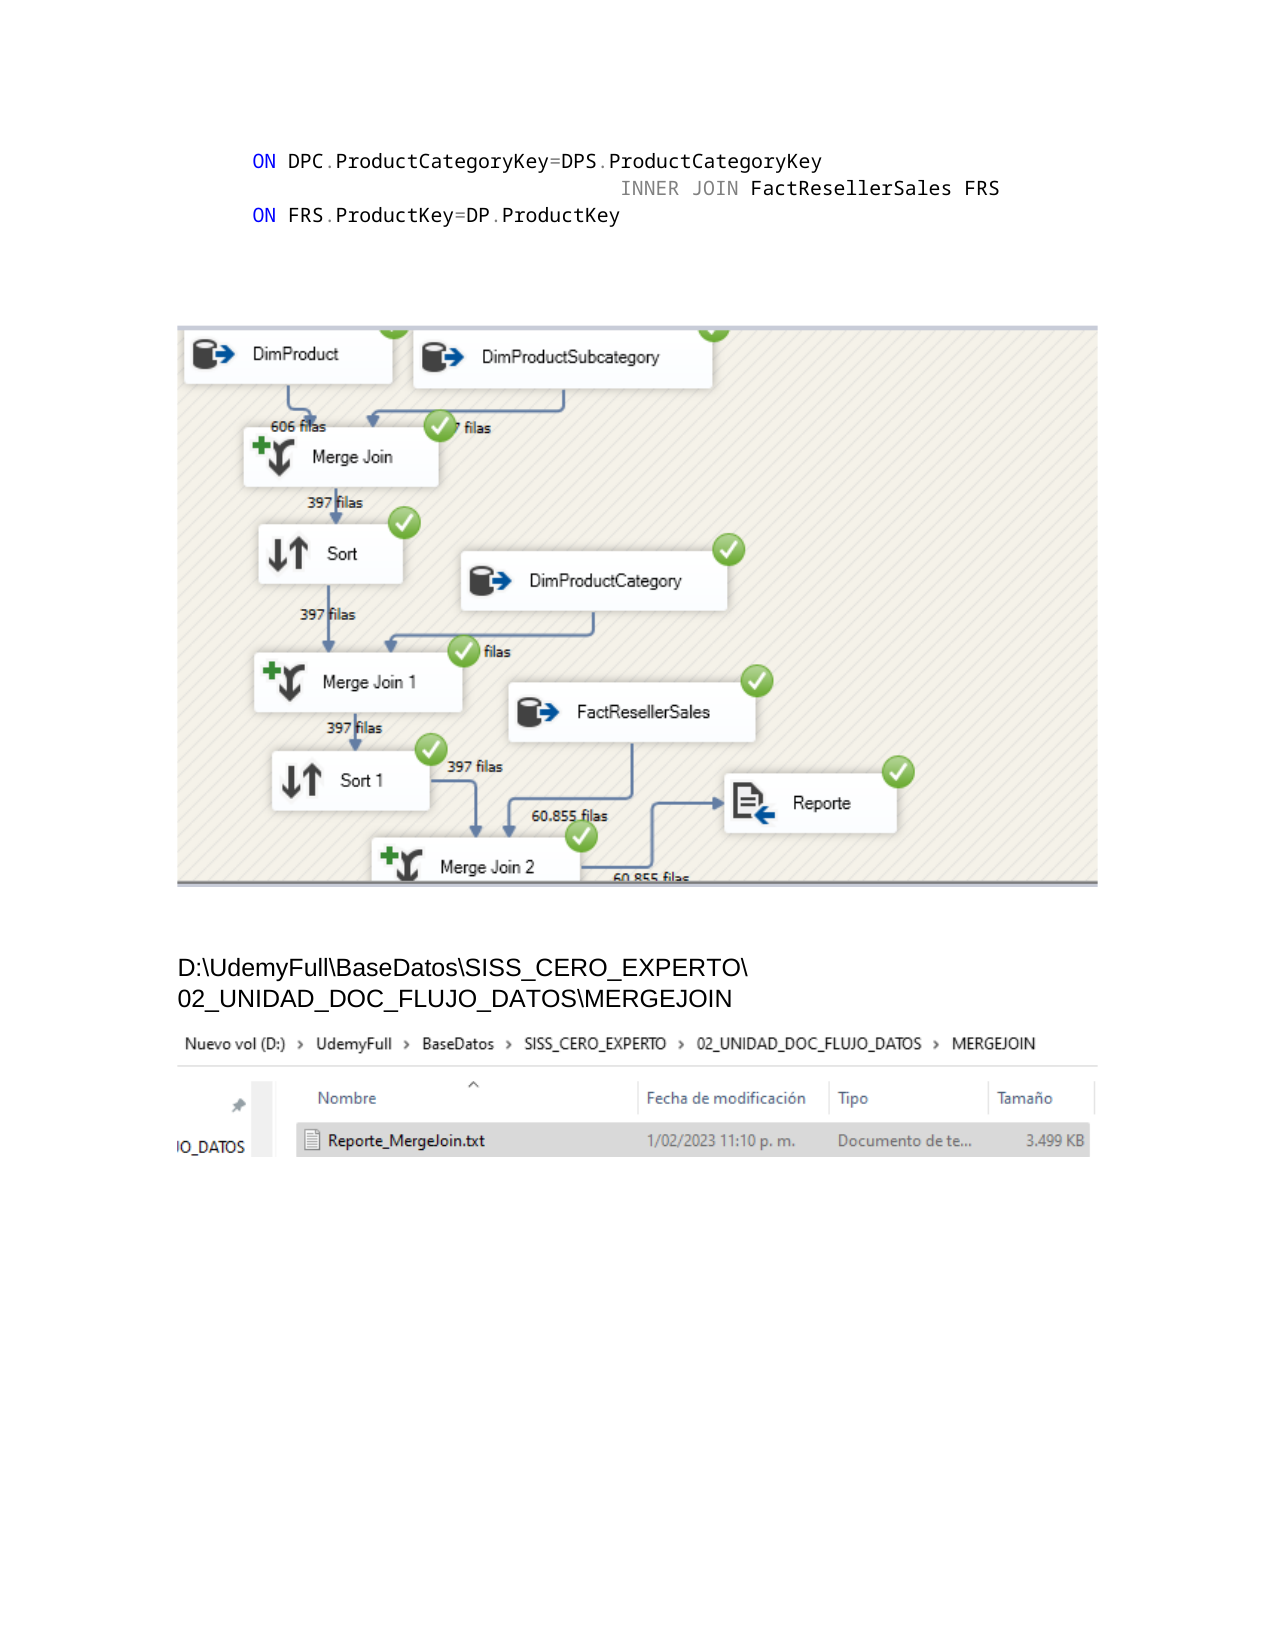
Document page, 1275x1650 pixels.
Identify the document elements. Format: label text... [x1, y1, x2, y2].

list INNER JOIN FactResellerSales FRS [252, 174, 1098, 202]
list ON FRS.ProductKey=DP.ProductKey [252, 202, 1098, 228]
list ON DPC.ProductCategoryKey=DPS.ProductCategoryKey [252, 148, 1098, 174]
picture [177, 1031, 1098, 1157]
picture [177, 323, 1098, 887]
text D:\UdemyFull\BaseDatos\SISS_CERO_EXPERTO\02_UNIDAD_DOC_FLUJO_DATOS\MERGEJOIN [177, 953, 1098, 1013]
